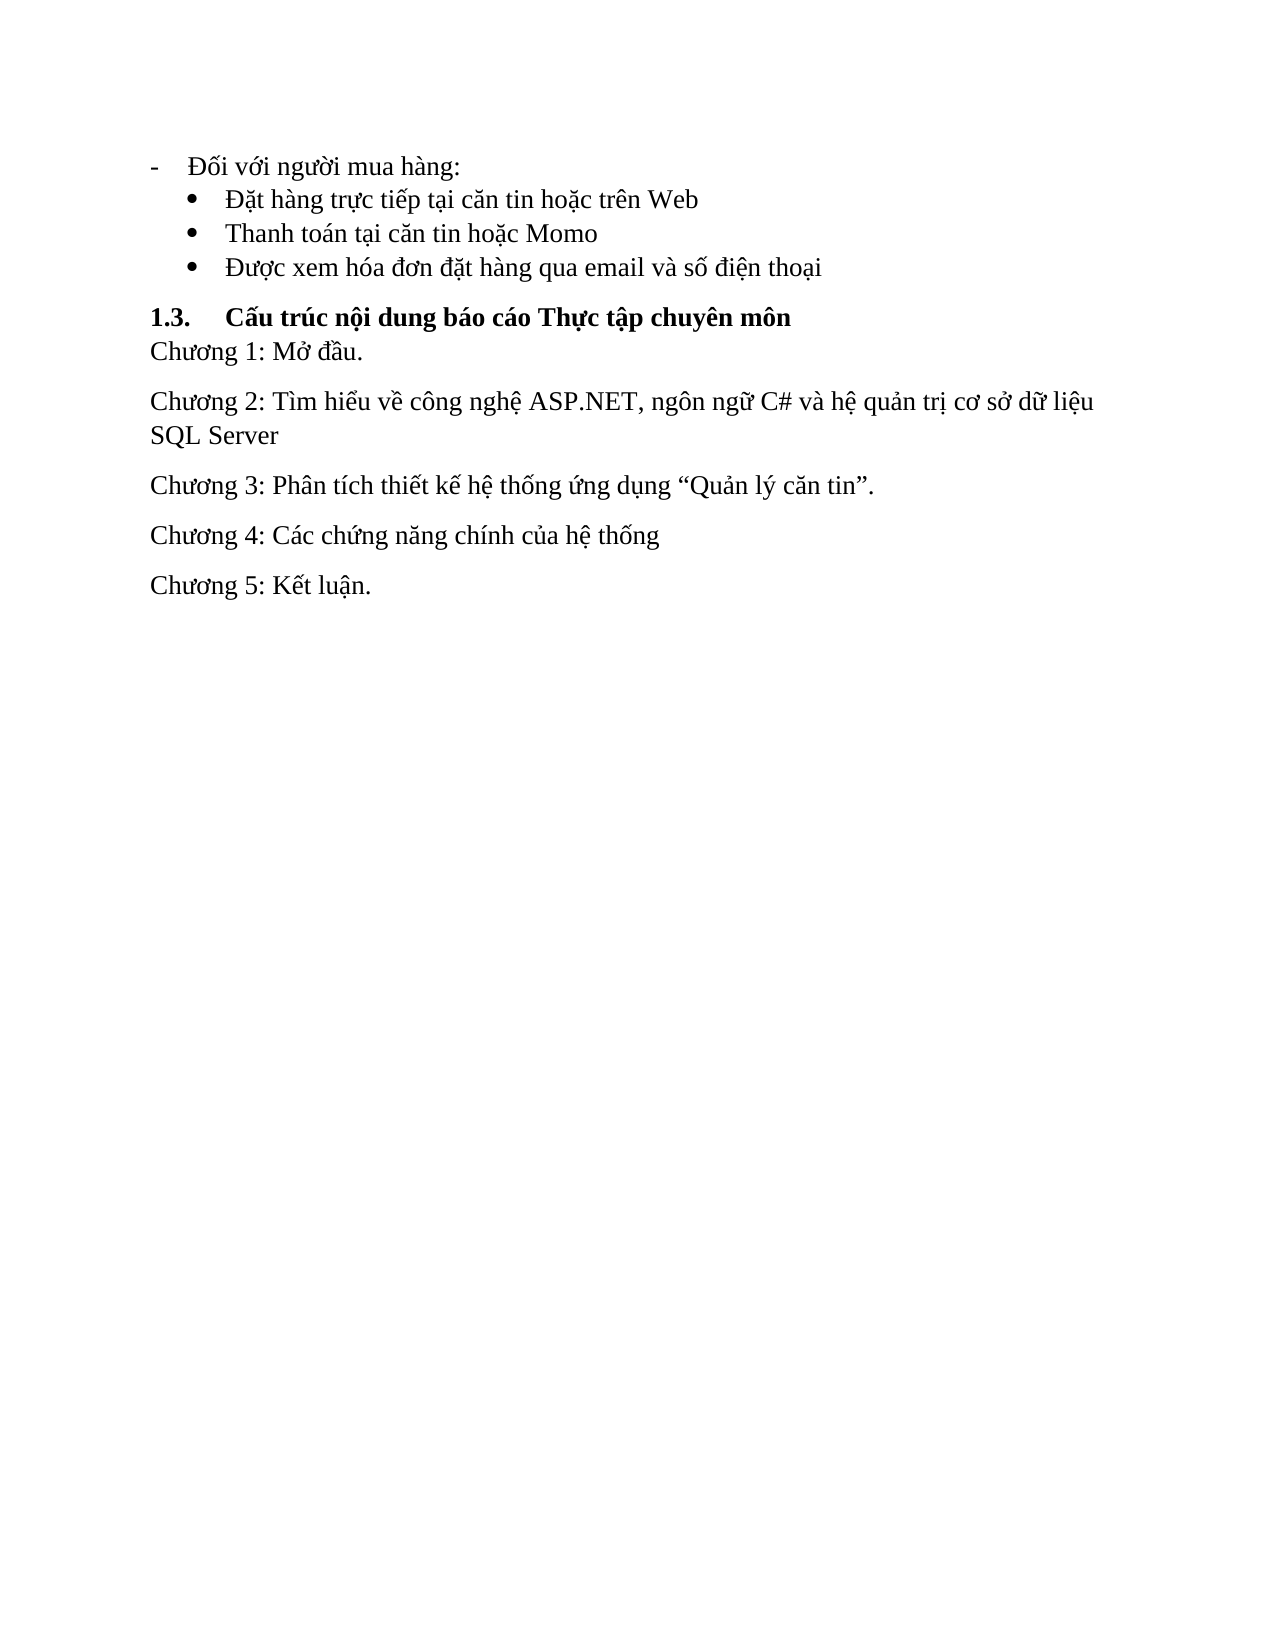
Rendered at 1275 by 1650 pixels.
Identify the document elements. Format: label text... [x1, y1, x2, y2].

list Đối với người mua hàng: [150, 150, 1125, 181]
text Chương 4: Các chứng năng chính của hệ thống [150, 519, 1125, 550]
text Chương 3: Phân tích thiết kế hệ thống ứng dụng “Quản lý căn tin”. [150, 469, 1125, 500]
text Chương 5: Kết luận. [150, 569, 1125, 601]
subtitle Cấu trúc nội dung báo cáo Thực tập chuyên môn [150, 301, 1125, 333]
list Thanh toán tại căn tin hoặc Momo [187, 217, 1125, 248]
text Chương 1: Mở đầu. [150, 335, 1125, 366]
text Chương 2: Tìm hiểu về công nghệ ASP.NET, ngôn ngữ C# và hệ quản trị cơ sở dữ liệu SQL Server [150, 385, 1125, 450]
list Đặt hàng trực tiếp tại căn tin hoặc trên Web [187, 183, 1125, 215]
list Được xem hóa đơn đặt hàng qua email và số điện thoại [187, 251, 1125, 282]
